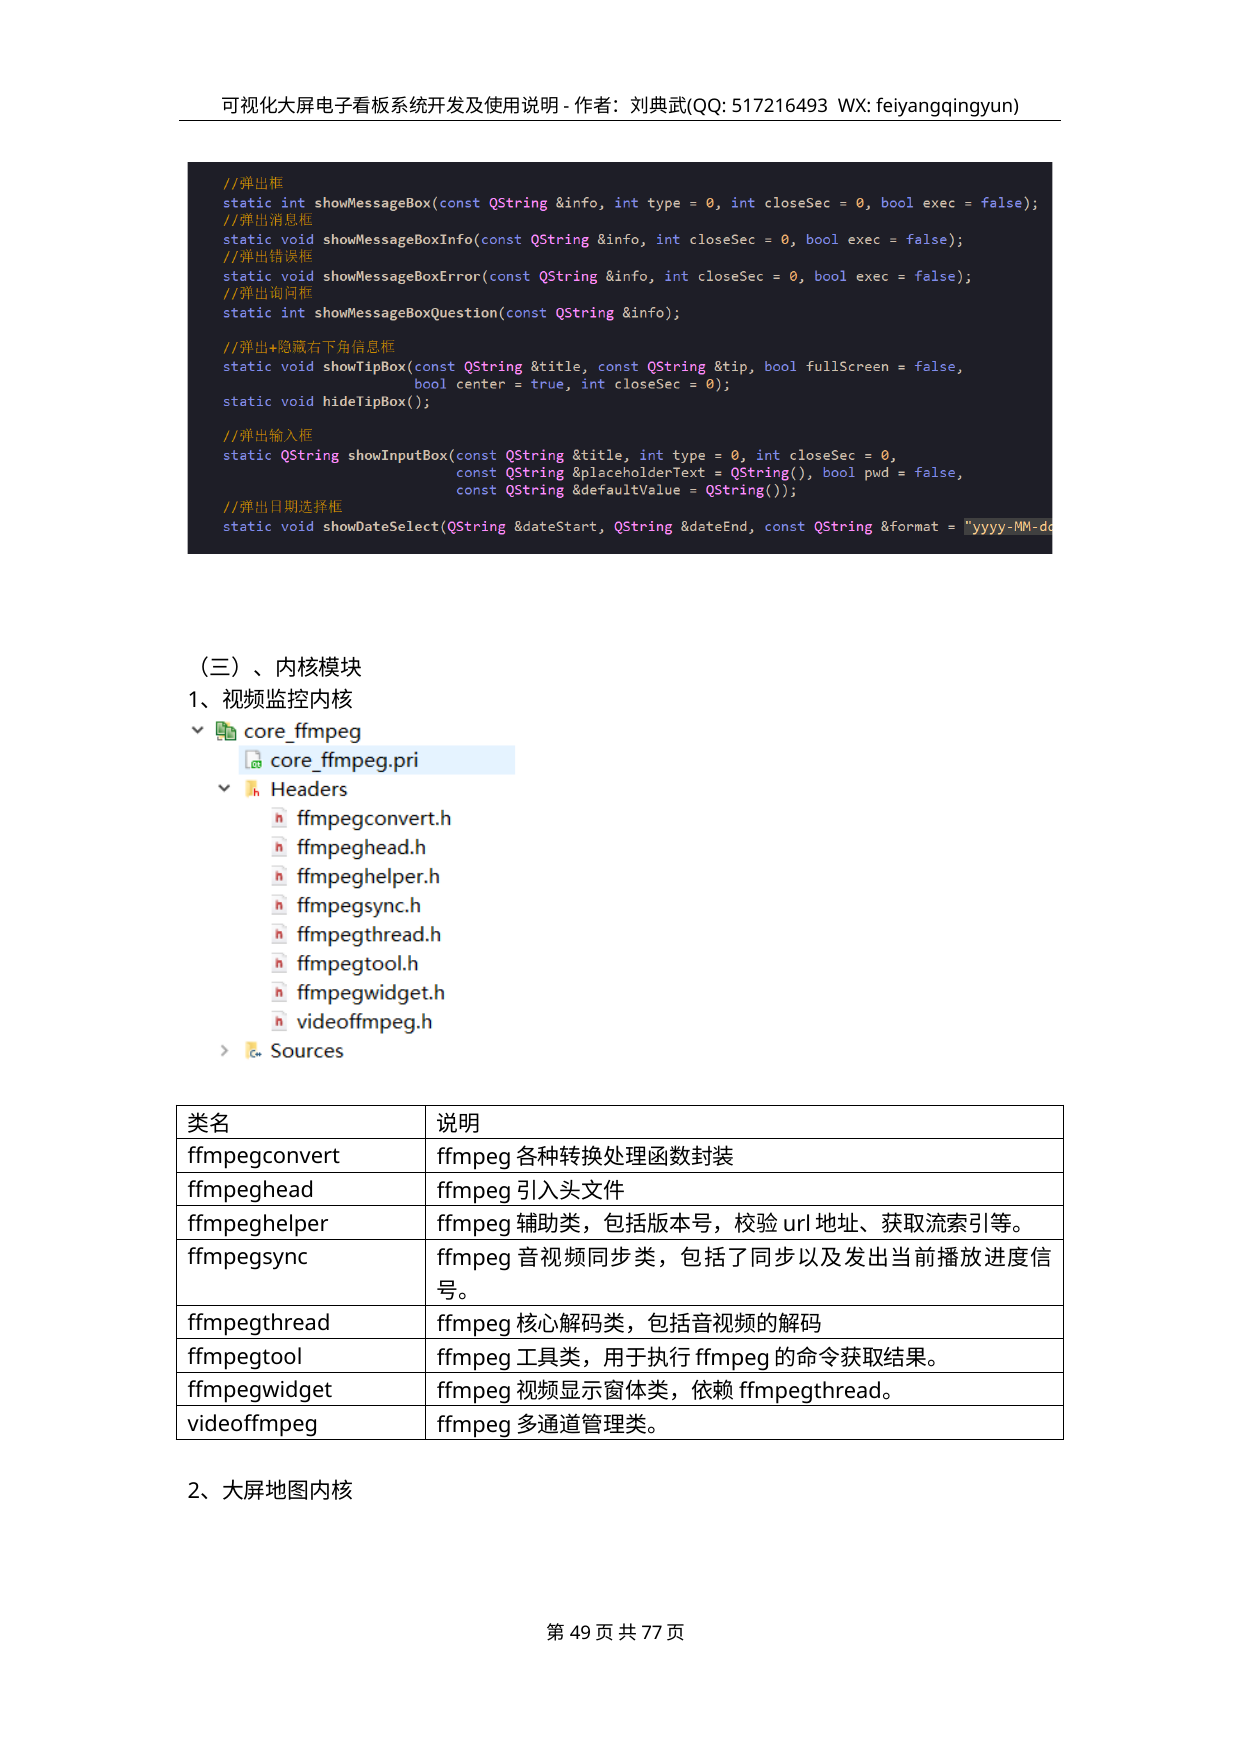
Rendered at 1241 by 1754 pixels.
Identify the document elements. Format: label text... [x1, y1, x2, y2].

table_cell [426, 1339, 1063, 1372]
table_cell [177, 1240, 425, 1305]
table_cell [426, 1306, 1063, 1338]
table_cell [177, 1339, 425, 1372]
picture [187, 162, 1053, 554]
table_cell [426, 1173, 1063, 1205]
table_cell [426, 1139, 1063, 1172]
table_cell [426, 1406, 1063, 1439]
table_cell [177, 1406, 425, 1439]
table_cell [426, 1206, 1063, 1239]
text （三）、内核模块 [187, 649, 1053, 682]
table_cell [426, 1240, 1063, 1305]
text 1、视频监控内核 [187, 682, 1053, 714]
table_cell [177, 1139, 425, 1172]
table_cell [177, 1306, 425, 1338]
text 2、大屏地图内核 [187, 1472, 1053, 1505]
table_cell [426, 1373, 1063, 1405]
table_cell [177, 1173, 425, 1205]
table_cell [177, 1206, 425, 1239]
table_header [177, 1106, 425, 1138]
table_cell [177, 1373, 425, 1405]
picture [187, 714, 516, 1069]
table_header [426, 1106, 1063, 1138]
